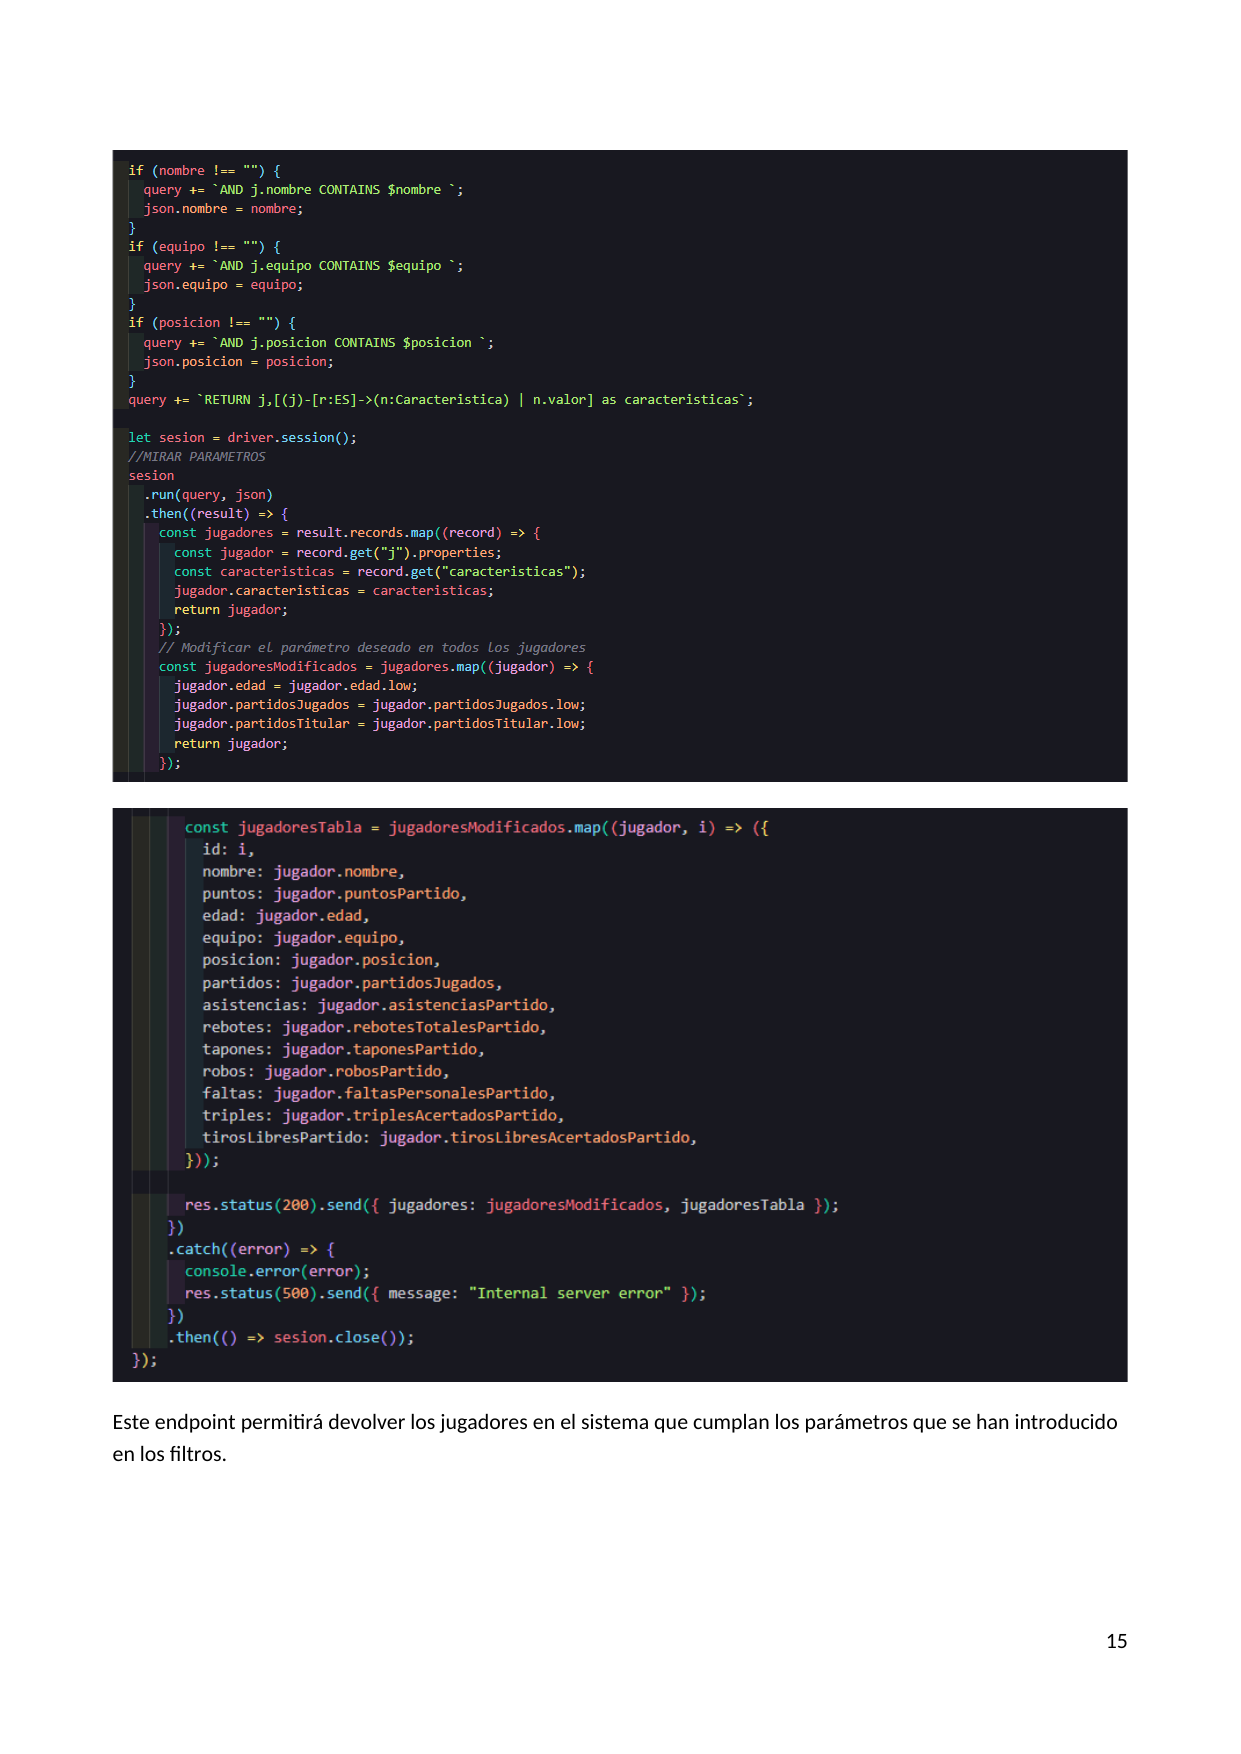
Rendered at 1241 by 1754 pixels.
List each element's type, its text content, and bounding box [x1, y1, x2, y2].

picture [112, 150, 1128, 782]
picture [112, 808, 1128, 1382]
text Este endpoint permitirá devolver los jugadores en el sistema que cumplan los parámetros que se han introducido en los filtros. [112, 1408, 1128, 1466]
